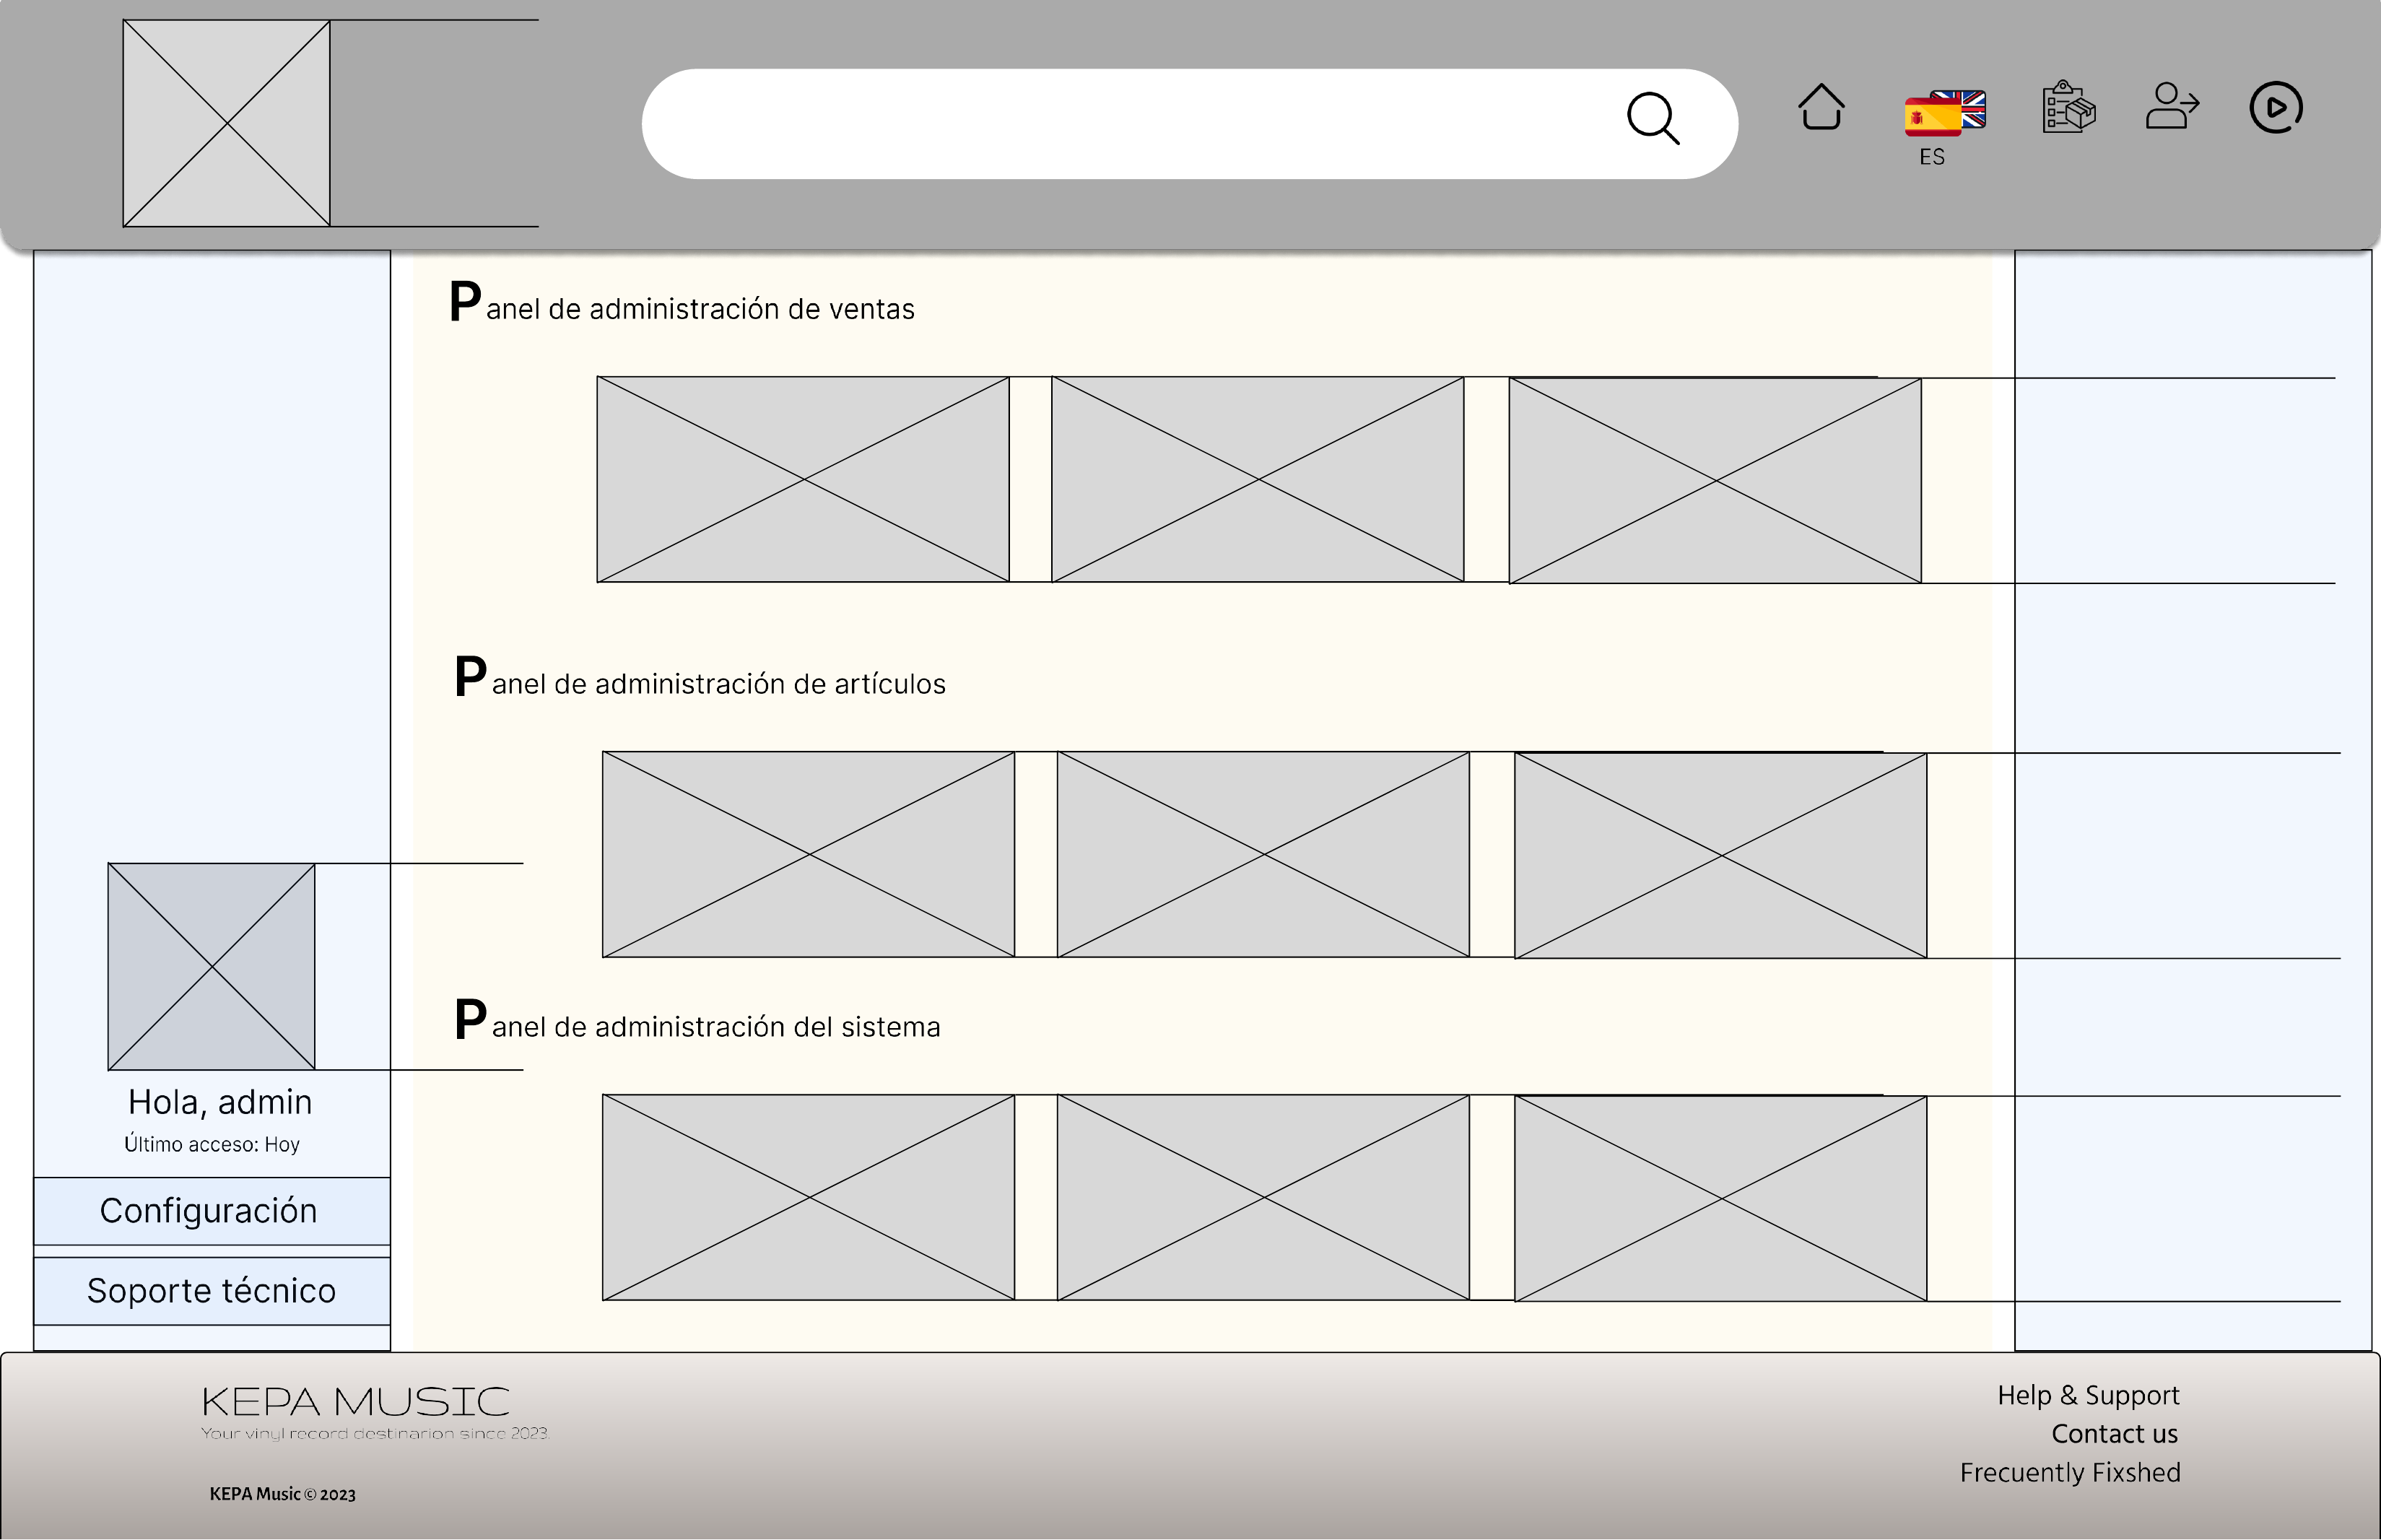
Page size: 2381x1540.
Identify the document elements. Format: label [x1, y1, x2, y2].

picture [131, 1088, 310, 1120]
picture [0, 0, 2381, 261]
picture [101, 1196, 315, 1230]
picture [487, 296, 914, 319]
picture [1, 1354, 2380, 1539]
picture [88, 1276, 335, 1309]
picture [493, 671, 945, 694]
picture [493, 1014, 939, 1037]
picture [126, 1131, 300, 1155]
